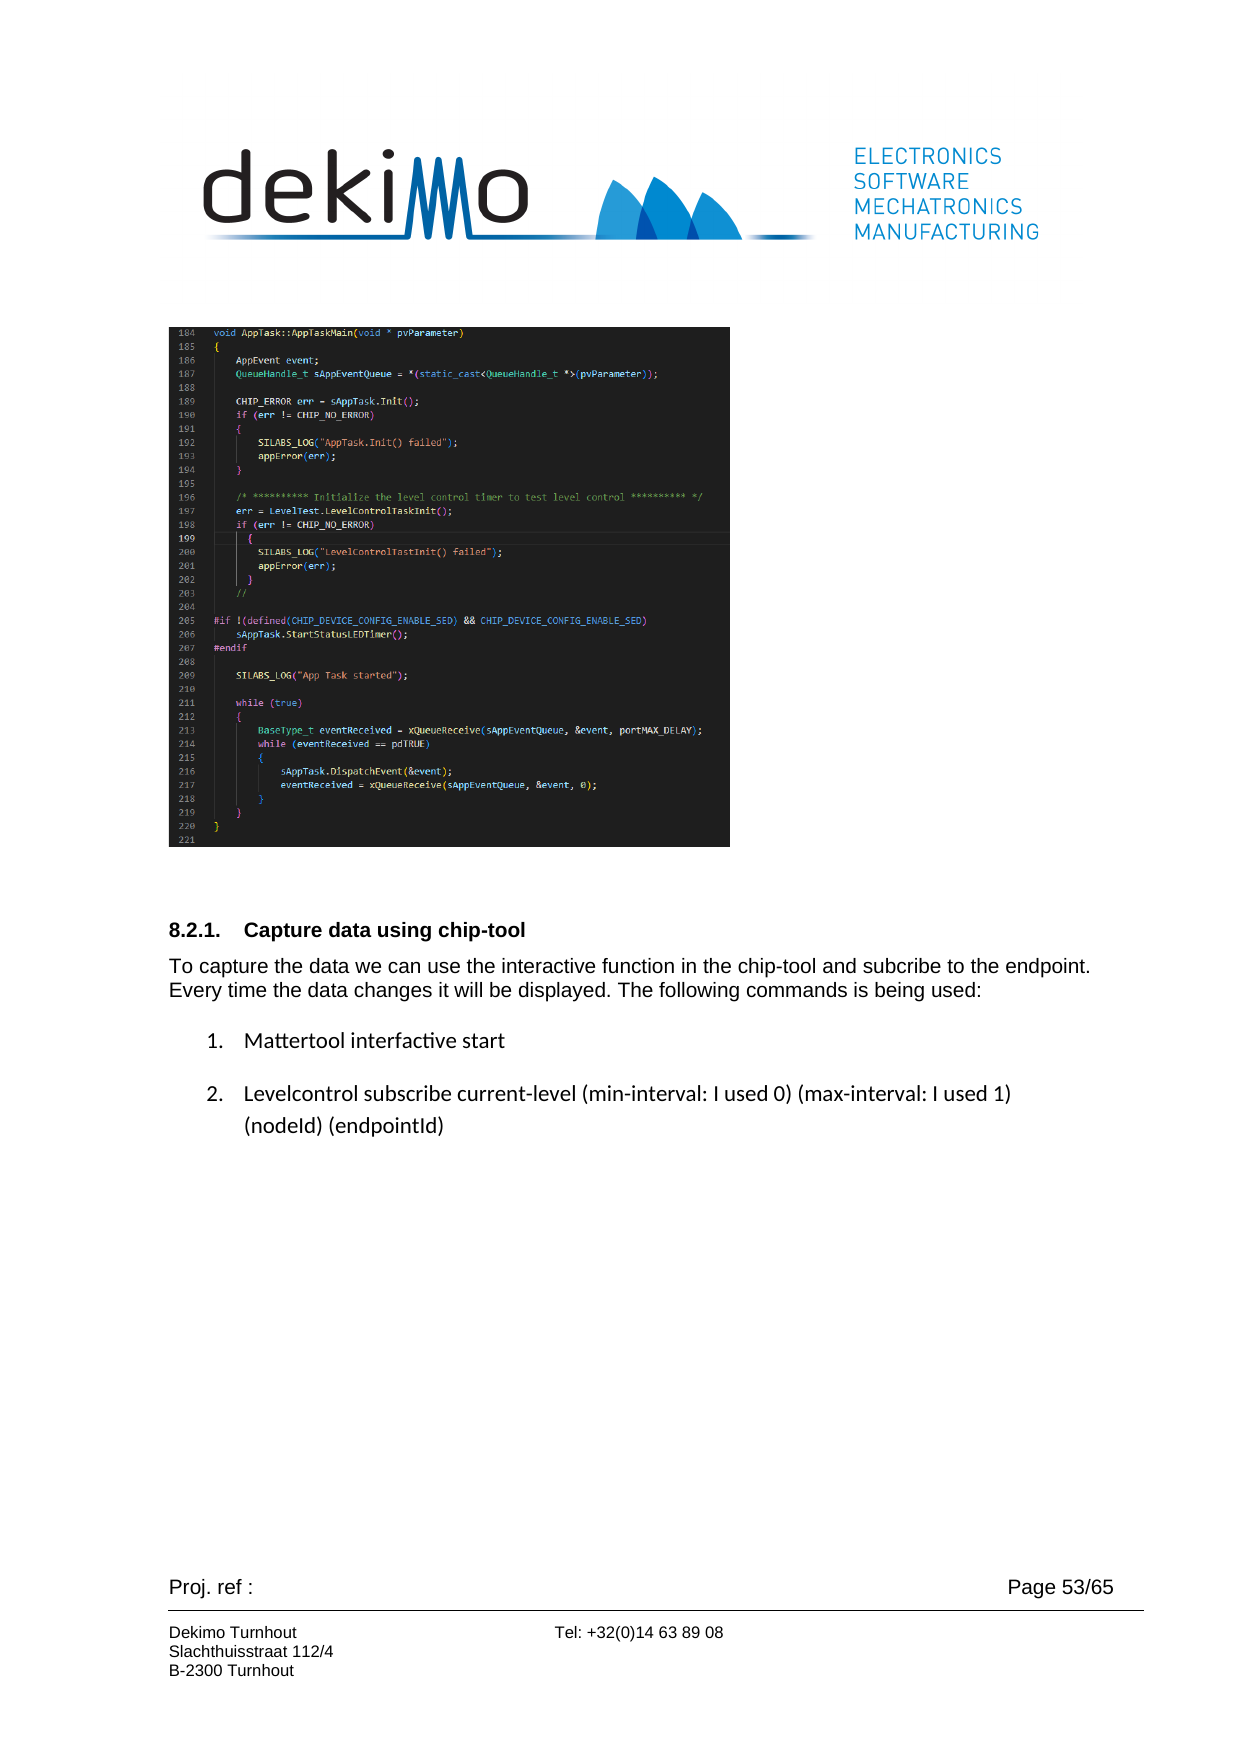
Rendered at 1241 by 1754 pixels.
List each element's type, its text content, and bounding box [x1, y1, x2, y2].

list Mattertool interfactive start [206, 1026, 1093, 1054]
list Levelcontrol subscribe current-level (min-interval: I used 0) (max-interval: I used 1) (nodeId) (endpointId) [206, 1079, 1093, 1139]
picture [168, 327, 730, 847]
text To capture the data we can use the interactive function in the chip-tool and subcribe to the endpoint. Every time the data changes it will be displayed. The following commands is being used: [169, 954, 1093, 1002]
picture [159, 73, 1083, 304]
subtitle Capture data using chip-tool [169, 918, 1093, 942]
